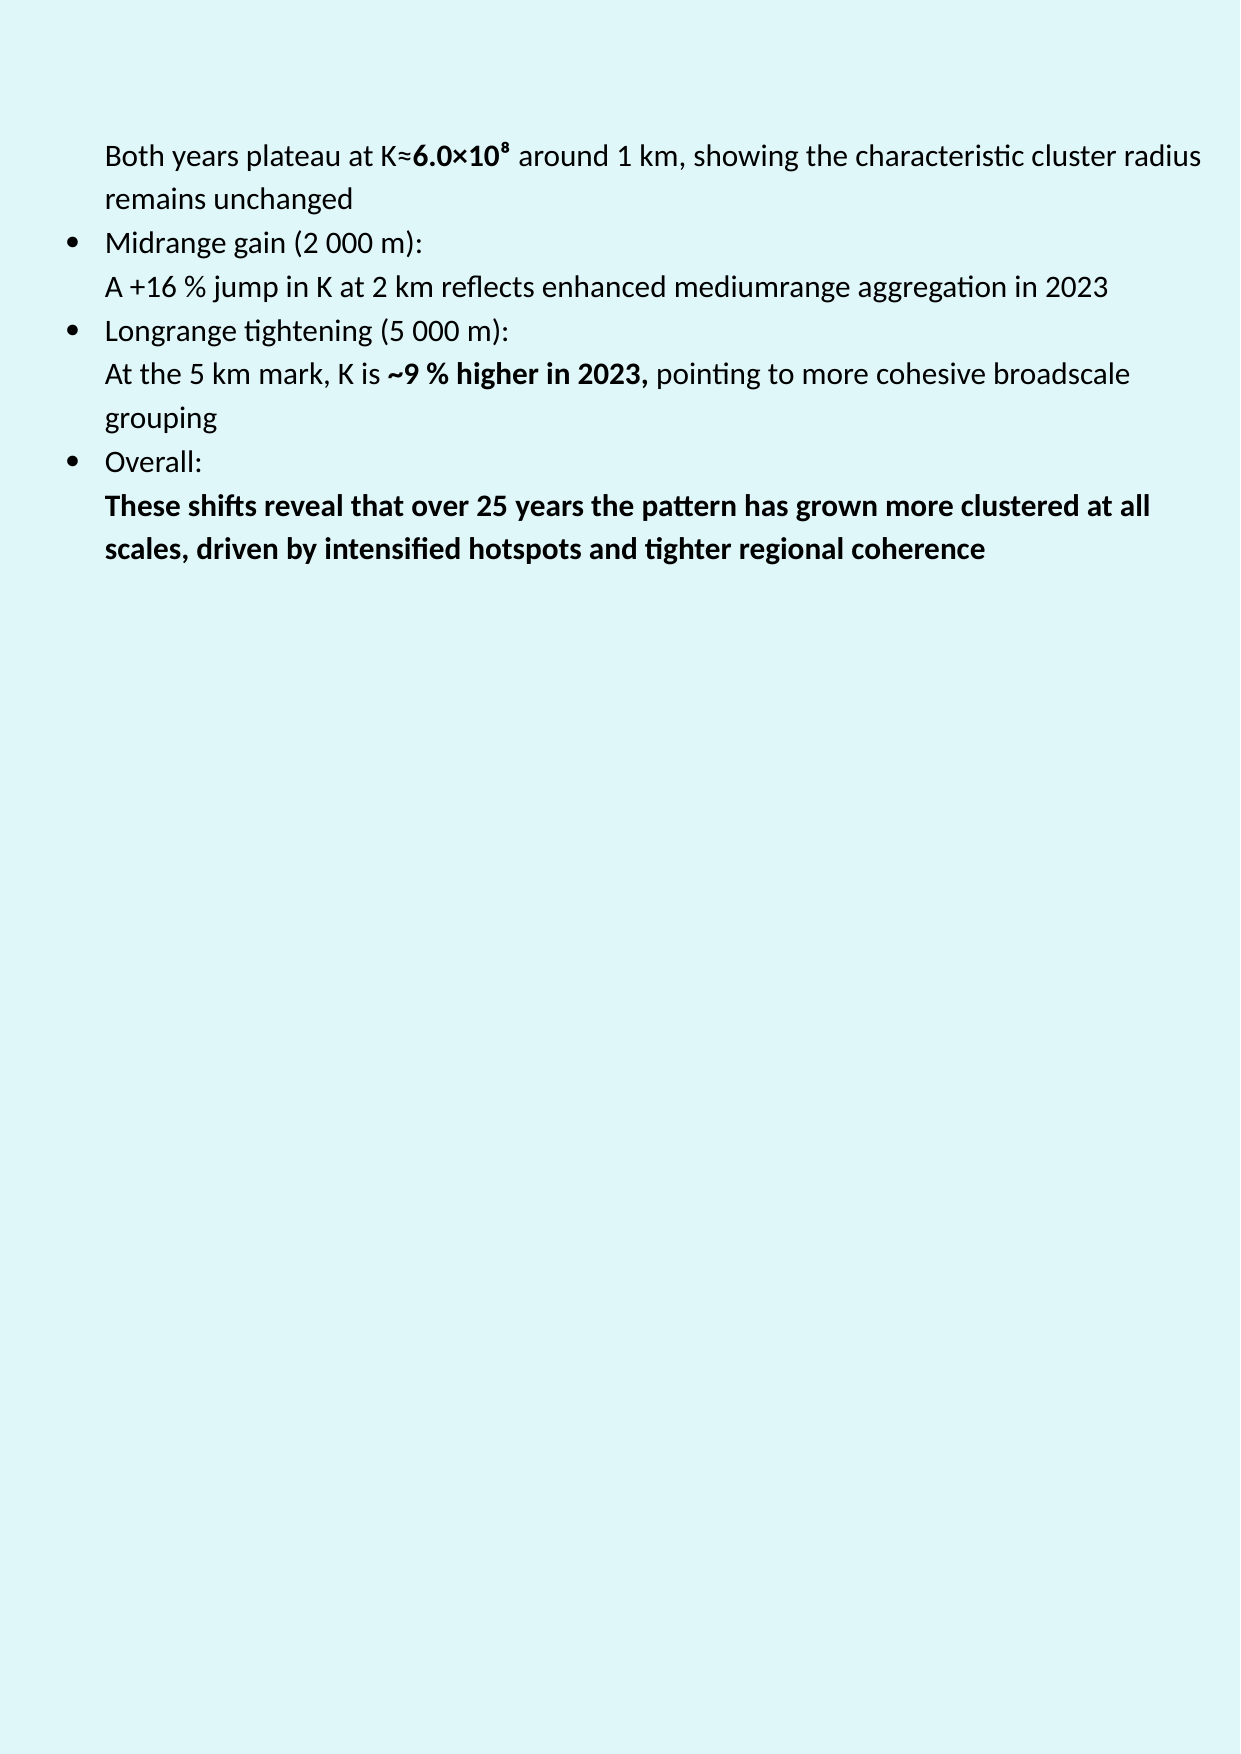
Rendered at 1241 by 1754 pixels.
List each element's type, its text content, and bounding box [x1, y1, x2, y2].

list At the 5 km mark, K is ~9 % higher in 2023, pointing to more cohesive broadscale grouping [104, 354, 1211, 436]
list Longrange tightening (5 000 m): [67, 311, 1211, 349]
list Midrange gain (2 000 m): [67, 223, 1211, 261]
list Overall: [67, 442, 1211, 480]
list Both years plateau at K≈6.0×10⁸ around 1 km, showing the characteristic cluster radius remains unchanged [104, 136, 1211, 217]
list A +16 % jump in K at 2 km reflects enhanced mediumrange aggregation in 2023 [104, 267, 1211, 305]
list These shifts reveal that over 25 years the pattern has grown more clustered at all scales, driven by intensified hotspots and tighter regional coherence [104, 486, 1211, 567]
